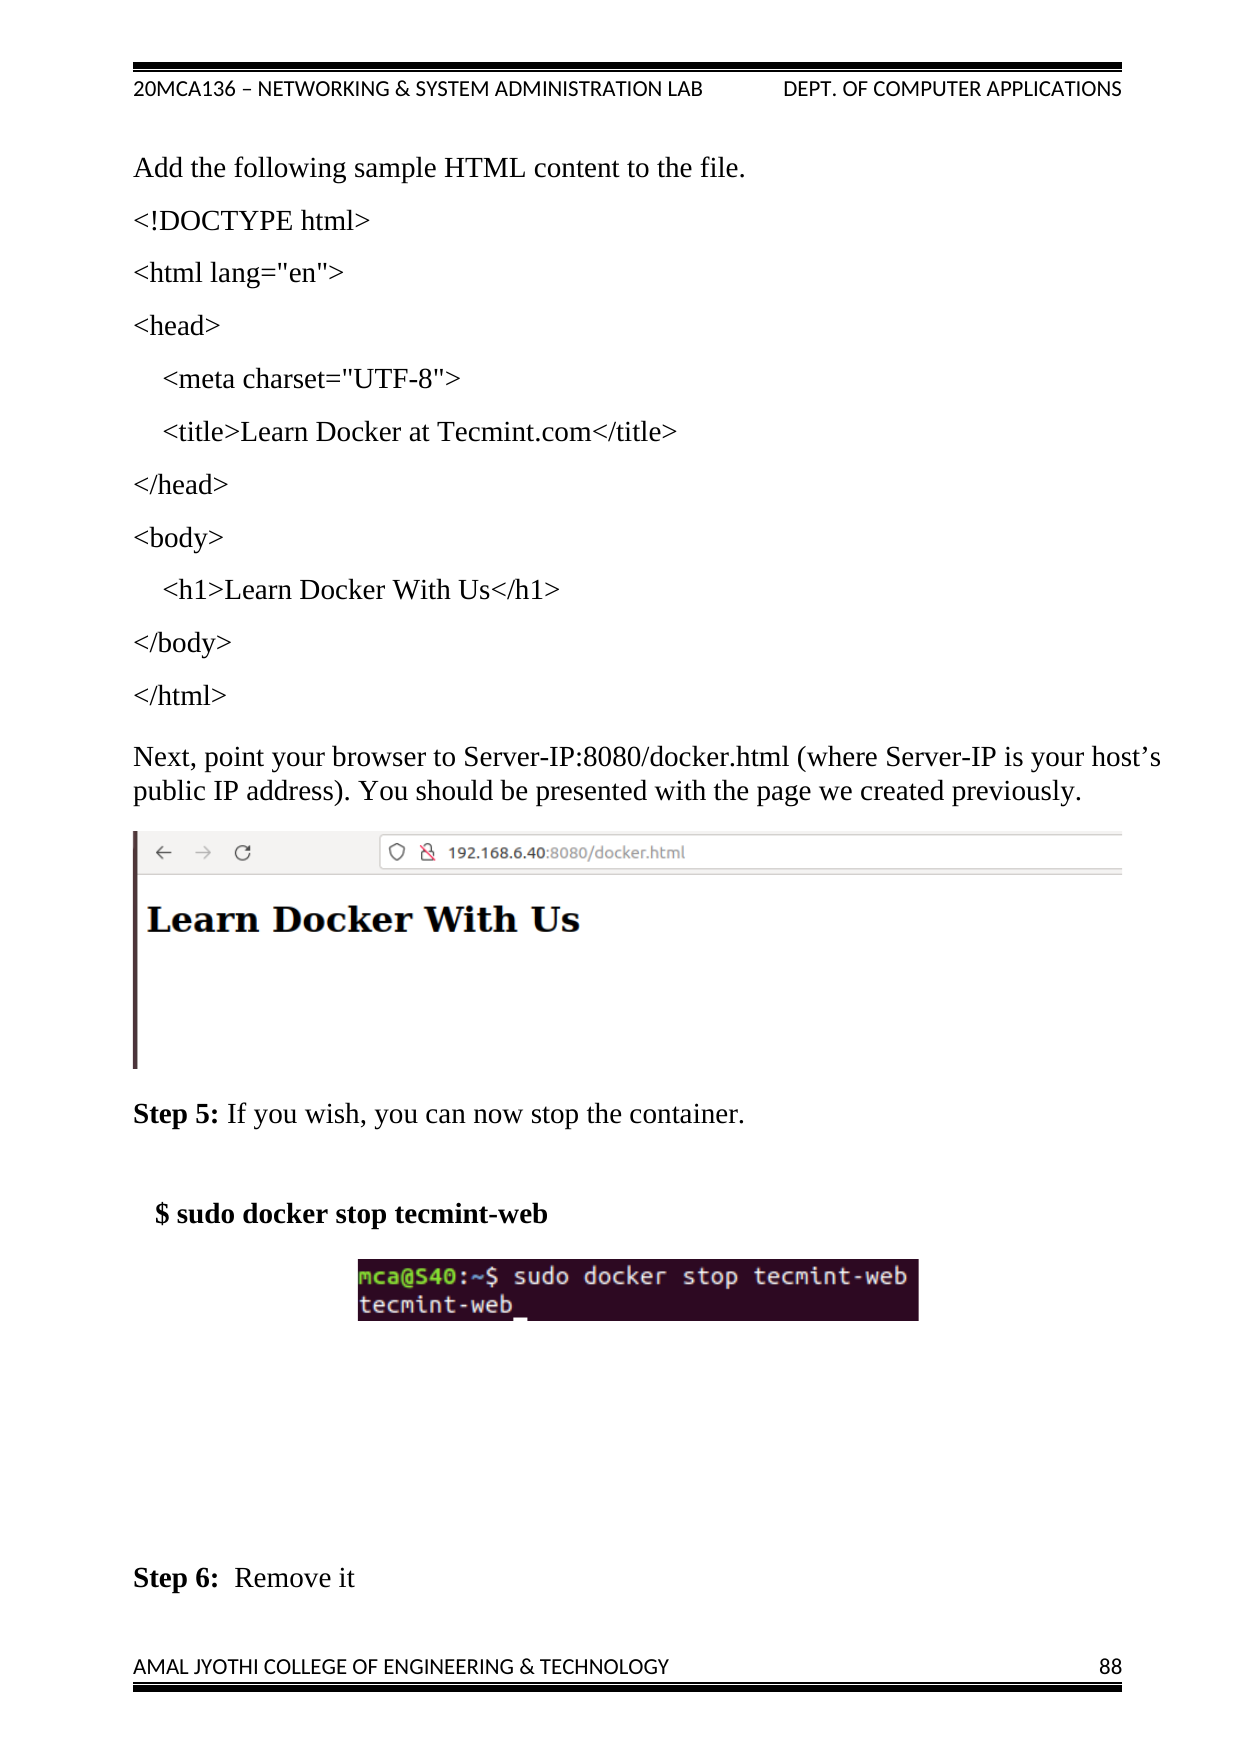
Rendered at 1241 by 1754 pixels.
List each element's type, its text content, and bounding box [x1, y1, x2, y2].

text <body> [133, 520, 1122, 553]
text Next, point your browser to Server-IP:8080/docker.html (where Server-IP is your host’s public IP address). You should be presented with the page we created previously. [133, 739, 1169, 806]
text Step 5: If you wish, you can now stop the container. [133, 1069, 1122, 1130]
text <html lang="en"> [133, 256, 1122, 289]
text </head> [133, 467, 1122, 500]
text <title>Learn Docker at Tecmint.com</title> [133, 414, 1122, 448]
text Step 6: Remove it [133, 1560, 1122, 1594]
text <head> [133, 308, 1122, 342]
picture [357, 1259, 919, 1321]
text </body> [133, 625, 1122, 659]
text <meta charset="UTF-8"> [133, 361, 1122, 395]
text Add the following sample HTML content to the file. [133, 150, 1169, 183]
text <!DOCTYPE html> [133, 203, 1122, 236]
text $ sudo docker stop tecmint-web [133, 1196, 1122, 1229]
text <h1>Learn Docker With Us</h1> [133, 572, 1122, 606]
picture [132, 831, 1123, 1069]
text </html> [133, 678, 1169, 712]
